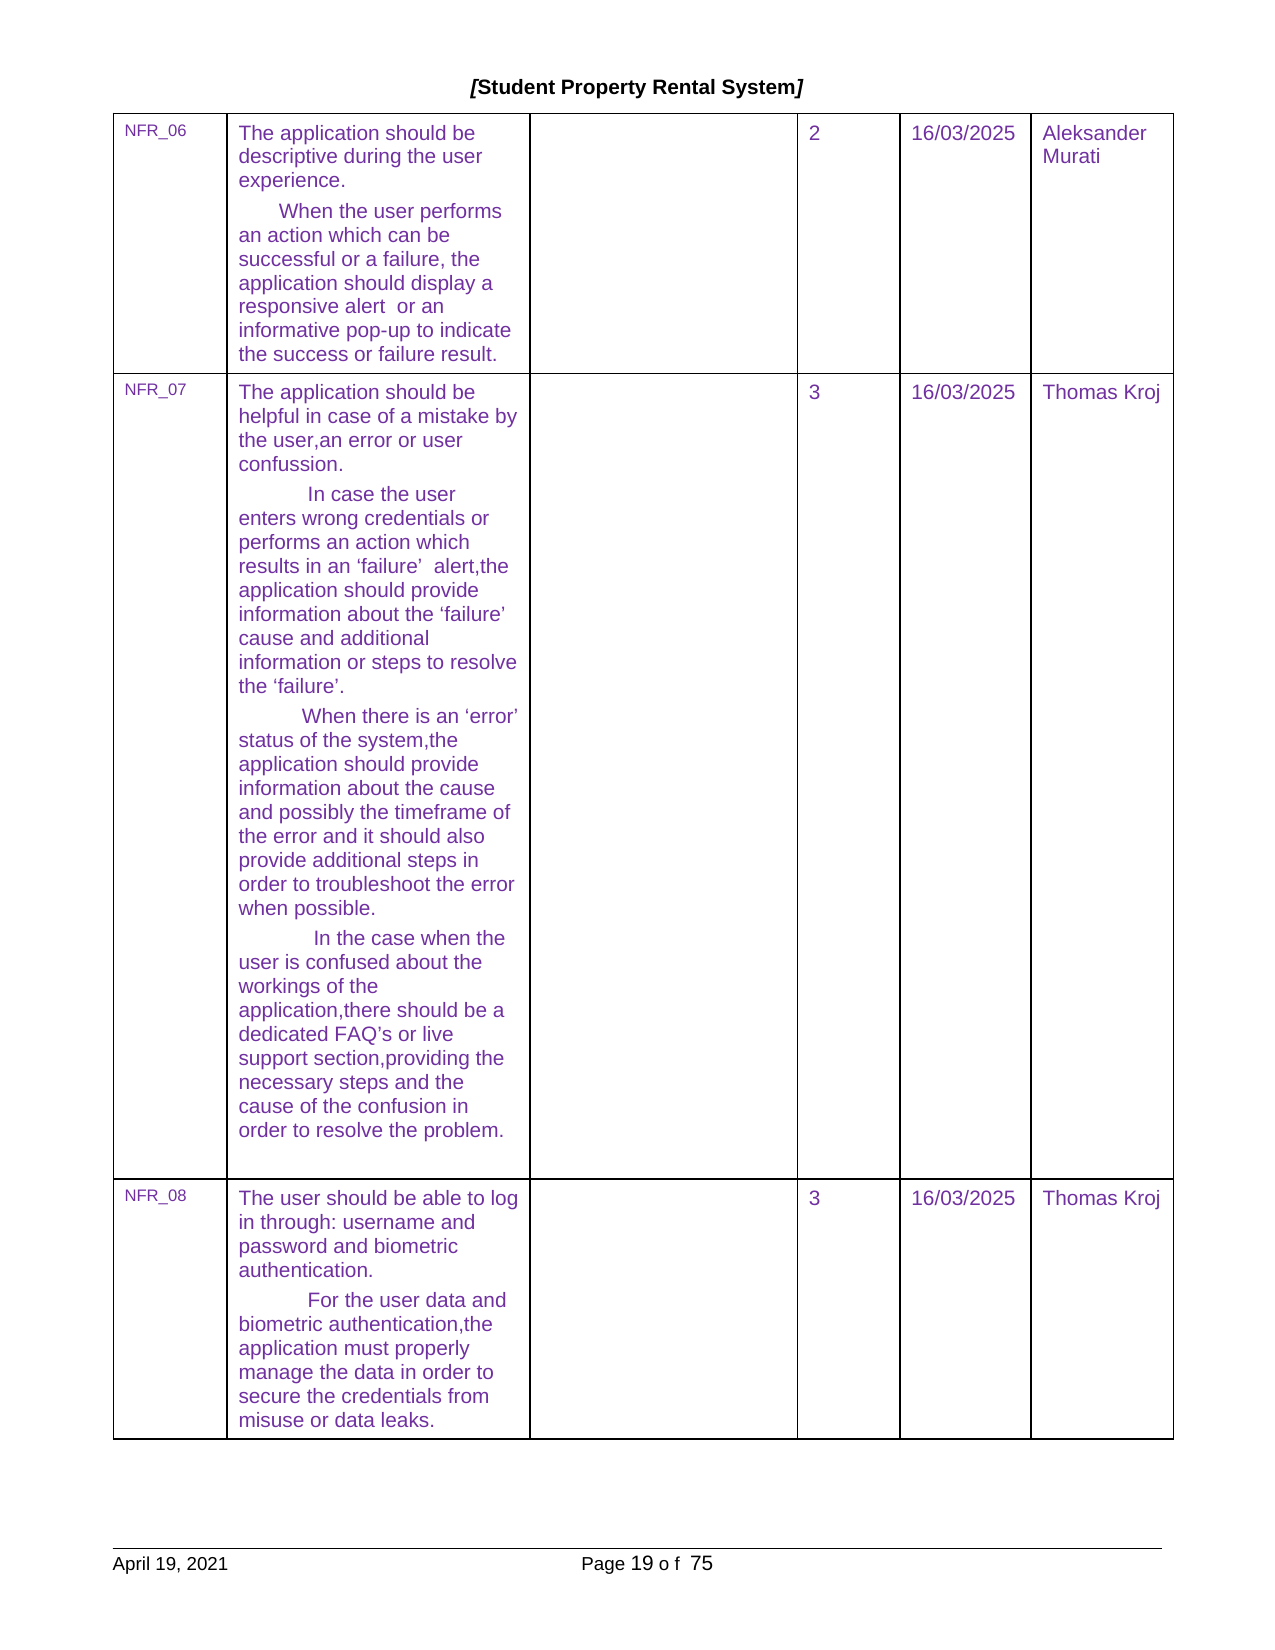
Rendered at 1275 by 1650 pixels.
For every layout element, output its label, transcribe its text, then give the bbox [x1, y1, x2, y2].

table_cell [531, 374, 797, 1178]
table_cell 3 [798, 1180, 899, 1438]
table_cell 16/03/2025 [901, 1180, 1030, 1438]
table_cell 16/03/2025 [901, 114, 1030, 372]
table_cell Thomas Kroj [1032, 374, 1173, 1178]
table_cell [531, 1180, 797, 1438]
table_cell Aleksander Murati [1032, 114, 1173, 372]
table_cell The application should be helpful in case of a mistake by the user,an error or user confussion. In case the user enters wrong credentials or performs an action which results in an ‘failure’ alert,the application should provide information about the ‘failure’ cause and additional information or steps to resolve the ‘failure’. When there is an ‘error’ status of the system,the application should provide information about the cause and possibly the timeframe of the error and it should also provide additional steps in order to troubleshoot the error when possible. In the case when the user is confused about the workings of the application,there should be a dedicated FAQ’s or live support section,providing the necessary steps and the cause of the confusion in order to resolve the problem. [228, 374, 529, 1178]
table_cell 16/03/2025 [901, 374, 1030, 1178]
table_cell [531, 114, 797, 372]
table_cell NFR_08 [114, 1180, 226, 1438]
table_cell Thomas Kroj [1032, 1180, 1173, 1438]
table_cell NFR_06 [114, 114, 226, 372]
table_cell 3 [798, 374, 899, 1178]
table_cell 2 [798, 114, 899, 372]
table_cell The user should be able to log in through: username and password and biometric authentication. For the user data and biometric authentication,the application must properly manage the data in order to secure the credentials from misuse or data leaks. [228, 1180, 529, 1438]
table_cell The application should be descriptive during the user experience. When the user performs an action which can be successful or a failure, the application should display a responsive alert or an informative pop-up to indicate the success or failure result. [228, 114, 529, 372]
table_cell NFR_07 [114, 374, 226, 1178]
